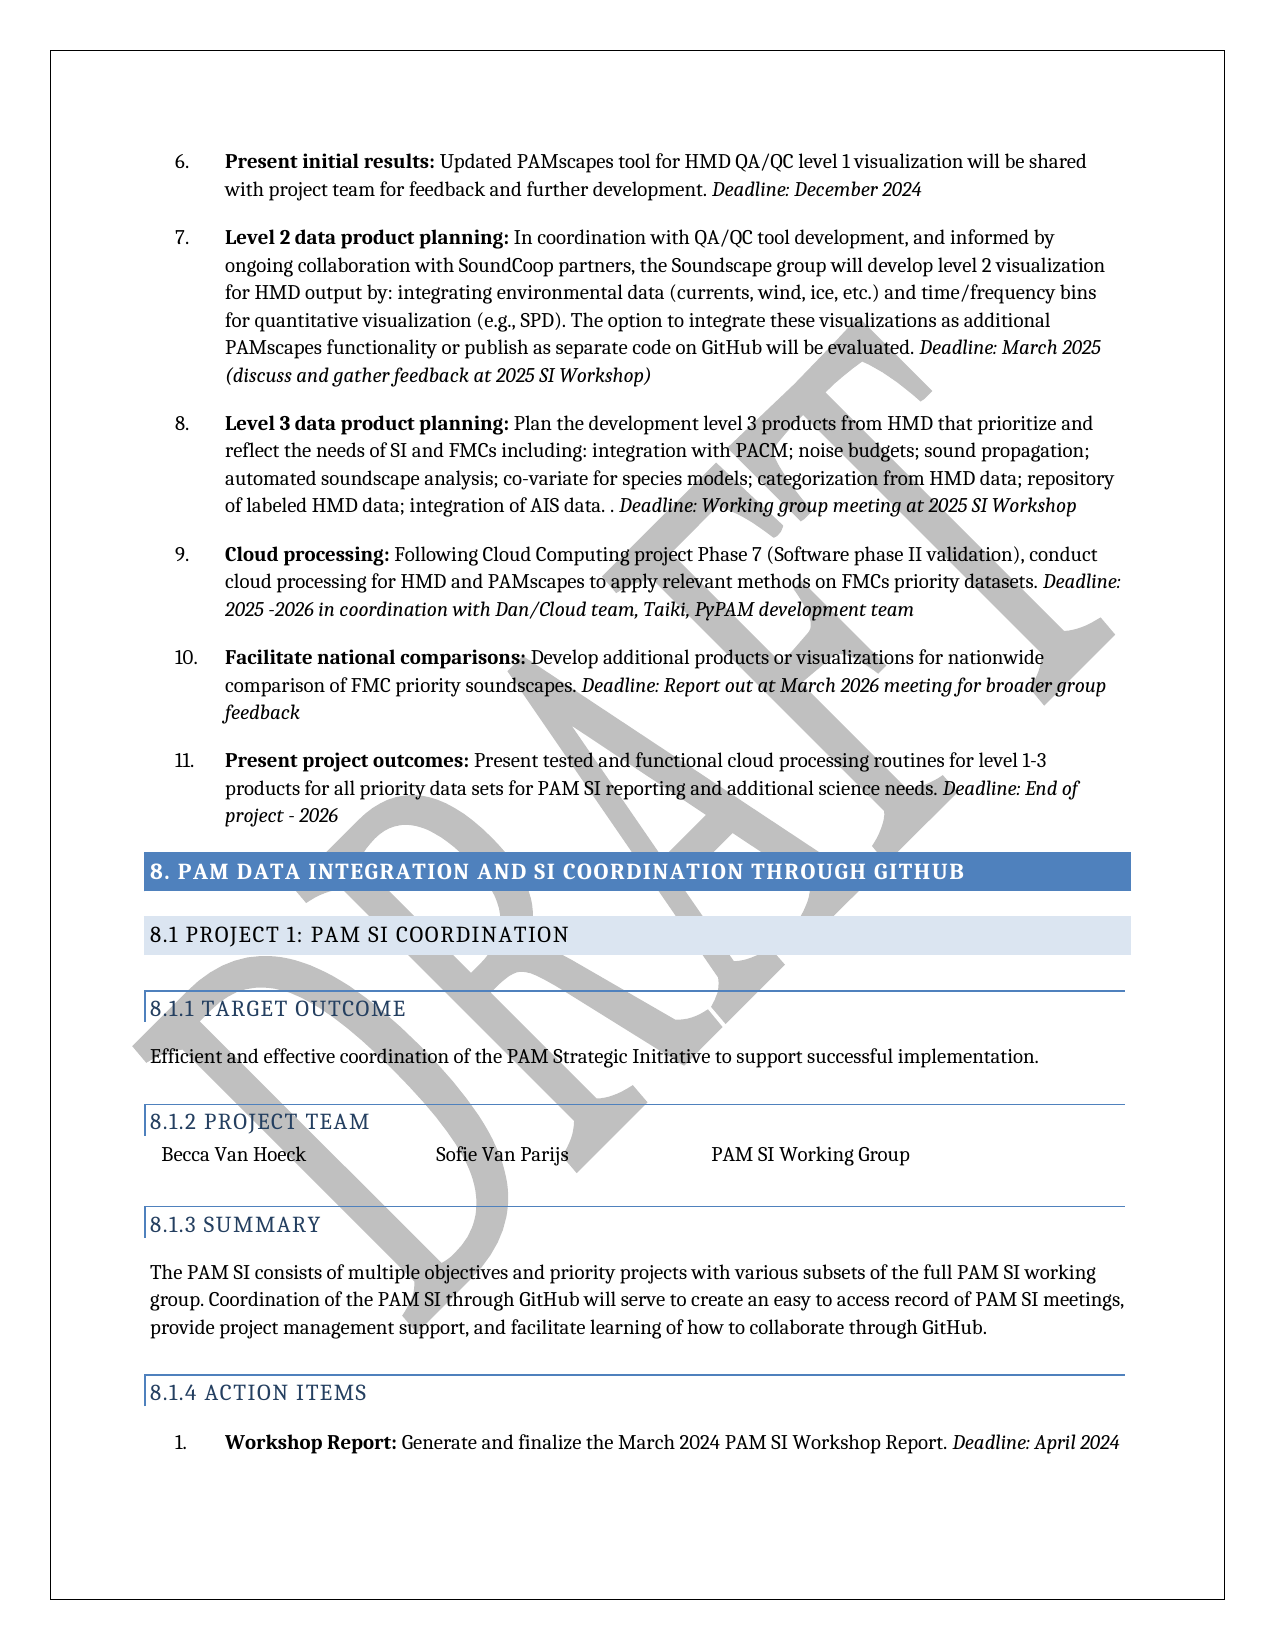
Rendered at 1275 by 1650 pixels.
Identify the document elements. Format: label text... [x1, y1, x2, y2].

subtitle 8.1.3 Summary [146, 1207, 1125, 1238]
subtitle 8.1.2 Project Team [146, 1105, 1125, 1136]
list Present project outcomes: Present tested and functional cloud processing routines for level 1-3 products for all priority data sets for PAM SI reporting and additional science needs. Deadline: End of project - 2026 [175, 749, 1125, 828]
list Present initial results: Updated PAMscapes tool for HMD QA/QC level 1 visualization will be shared with project team for feedback and further development. Deadline: December 2024 [175, 150, 1125, 201]
subtitle 8.1.1 Target Outcome [146, 992, 1125, 1022]
subtitle 8.1.4 Action Items [146, 1376, 1125, 1406]
list Level 3 data product planning: Plan the development level 3 products from HMD that prioritize and reflect the needs of SI and FMCs including: integration with PACM; noise budgets; sound propagation; automated soundscape analysis; co-variate for species models; categorization from HMD data; repository of labeled HMD data; integration of AIS data. . Deadline: Working group meeting at 2025 SI Workshop [175, 412, 1125, 518]
list Workshop Report: Generate and finalize the March 2024 PAM SI Workshop Report. Deadline: April 2024 [175, 1431, 1125, 1455]
table_header Sofie Van Parijs [425, 1139, 700, 1174]
list Level 2 data product planning: In coordination with QA/QC tool development, and informed by ongoing collaboration with SoundCoop partners, the Soundscape group will develop level 2 visualization for HMD output by: integrating environmental data (currents, wind, ice, etc.) and time/frequency bins for quantitative visualization (e.g., SPD). The option to integrate these visualizations as additional PAMscapes functionality or publish as separate code on GitHub will be evaluated. Deadline: March 2025 (discuss and gather feedback at 2025 SI Workshop) [175, 226, 1125, 387]
table_header Becca Van Hoeck [150, 1139, 425, 1174]
text The PAM SI consists of multiple objectives and priority projects with various subsets of the full PAM SI working group. Coordination of the PAM SI through GitHub will serve to create an easy to access record of PAM SI meetings, provide project management support, and facilitate learning of how to collaborate through GitHub. [150, 1260, 1125, 1339]
list Facilitate national comparisons: Develop additional products or visualizations for nationwide comparison of FMC priority soundscapes. Deadline: Report out at March 2026 meeting for broader group feedback [175, 646, 1125, 725]
subtitle 8. PAM Data Integration and SI Coordination through GitHub [150, 859, 1125, 885]
list Cloud processing: Following Cloud Computing project Phase 7 (Software phase II validation), conduct cloud processing for HMD and PAMscapes to apply relevant methods on FMCs priority datasets. Deadline: 2025 -2026 in coordination with Dan/Cloud team, Taiki, PyPAM development team [175, 542, 1125, 621]
table_header PAM SI Working Group [700, 1139, 975, 1174]
subtitle 8.1 Project 1: PAM SI Coordination [150, 922, 1125, 949]
text Efficient and effective coordination of the PAM Strategic Initiative to support successful implementation. [150, 1045, 1125, 1069]
